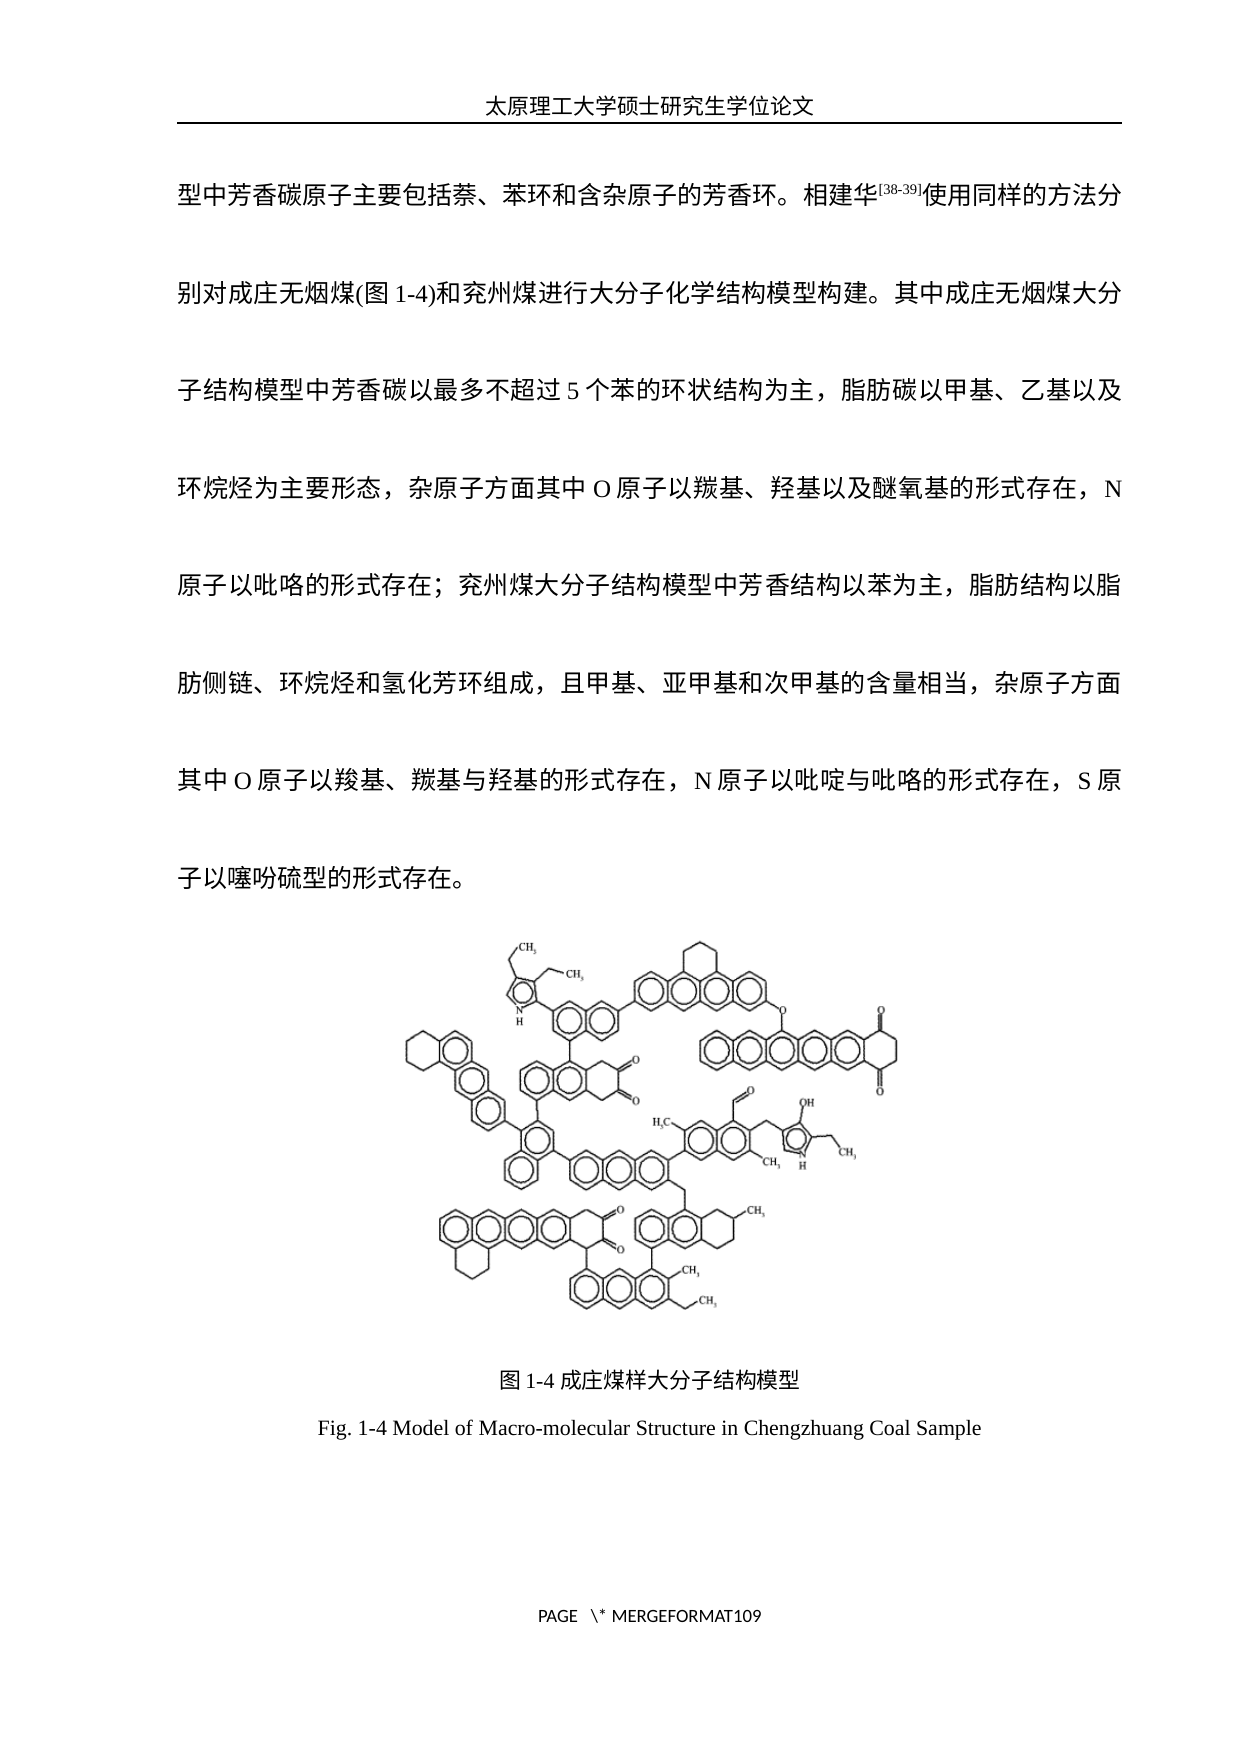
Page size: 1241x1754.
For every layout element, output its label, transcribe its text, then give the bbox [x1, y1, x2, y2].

text Fig. 1-4 Model of Macro-molecular Structure in Chengzhuang Coal Sample [177, 1411, 1122, 1443]
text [177, 161, 1122, 909]
picture [395, 926, 904, 1328]
text 图1-4 成庄煤样大分子结构模型 [177, 1363, 1122, 1395]
